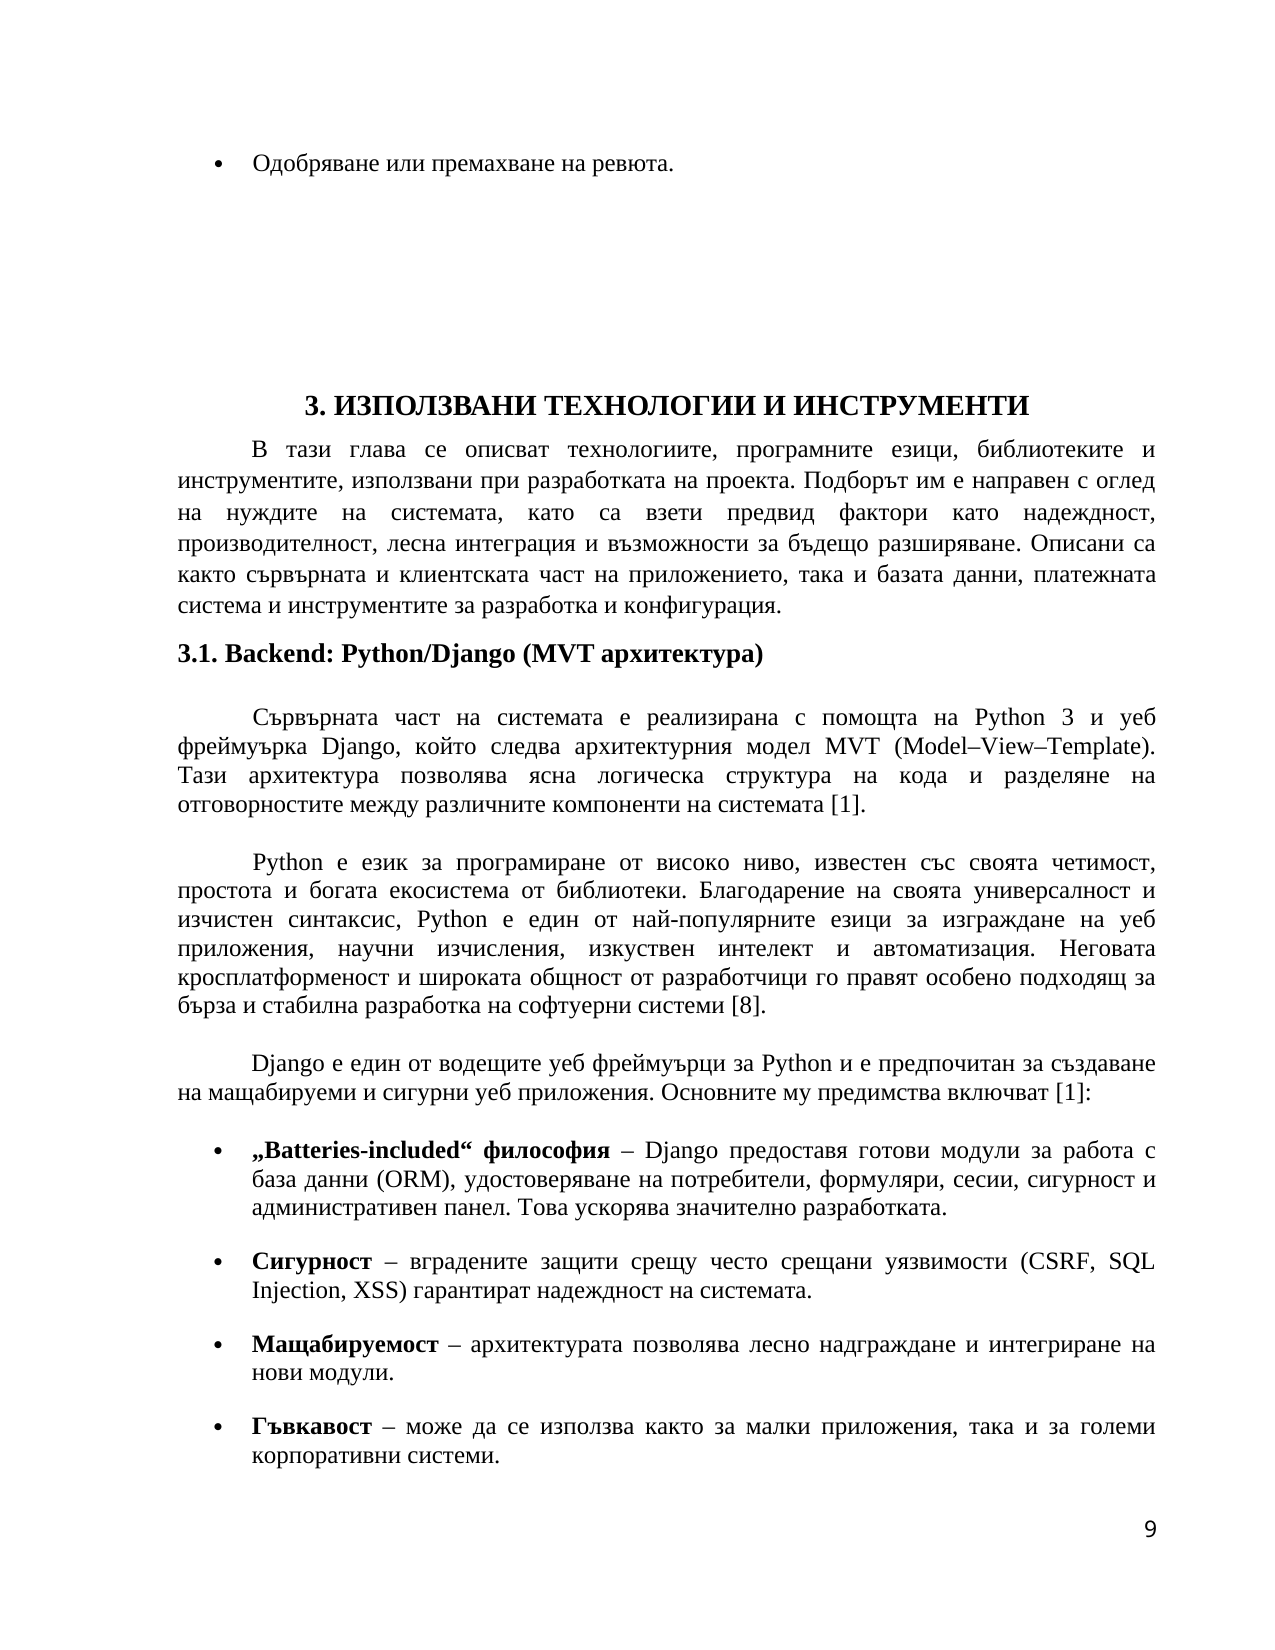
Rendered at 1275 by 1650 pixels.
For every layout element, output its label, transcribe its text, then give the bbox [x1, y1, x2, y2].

list „Batteries-included“ философия – Django предоставя готови модули за работа с база данни (ORM), удостоверяване на потребители, формуляри, сесии, сигурност и административен панел. Това ускорява значително разработката. [214, 1135, 1157, 1221]
list Гъвкавост – може да се използва както за малки приложения, така и за големи корпоративни системи. [214, 1411, 1157, 1469]
text Python е език за програмиране от високо ниво, известен със своята четимост, простота и богата екосистема от библиотеки. Благодарение на своята универсалност и изчистен синтаксис, Python е един от най-популярните езици за изграждане на уеб приложения, научни изчисления, изкуствен интелект и автоматизация. Неговата кросплатформеност и широката общност от разработчици го правят особено подходящ за бърза и стабилна разработка на софтуерни системи [8]. [177, 847, 1157, 1019]
list Сигурност – вградените защити срещу често срещани уязвимости (CSRF, SQL Injection, XSS) гарантират надеждност на системата. [214, 1246, 1157, 1304]
subtitle 3.1. Backend: Python/Django (MVT архитектура) [177, 637, 1157, 669]
subtitle 3. ИЗПОЛЗВАНИ ТЕХНОЛОГИИ И ИНСТРУМЕНТИ [177, 388, 1157, 421]
text Django е един от водещите уеб фреймуърци за Python и е предпочитан за създаване на мащабируеми и сигурни уеб приложения. Основните му предимства включват [1]: [177, 1048, 1157, 1106]
text В тази глава се описват технологиите, програмните езици, библиотеките и инструментите, използвани при разработката на проекта. Подборът им е направен с оглед на нуждите на системата, като са взети предвид фактори като надеждност, производителност, лесна интеграция и възможности за бъдещо разширяване. Описани са както сървърната и клиентската част на приложението, така и базата данни, платежната система и инструментите за разработка и конфигурация. [177, 434, 1157, 618]
list Мащабируемост – архитектурата позволява лесно надграждане и интегриране на нови модули. [214, 1329, 1157, 1386]
list Одобряване или премахване на ревюта. [215, 148, 1157, 176]
text Сървърната част на системата е реализирана с помощта на Python 3 и уеб фреймуърка Django, който следва архитектурния модел MVT (Model–View–Template). Тази архитектура позволява ясна логическа структура на кода и разделяне на отговорностите между различните компоненти на системата [1]. [177, 702, 1157, 817]
